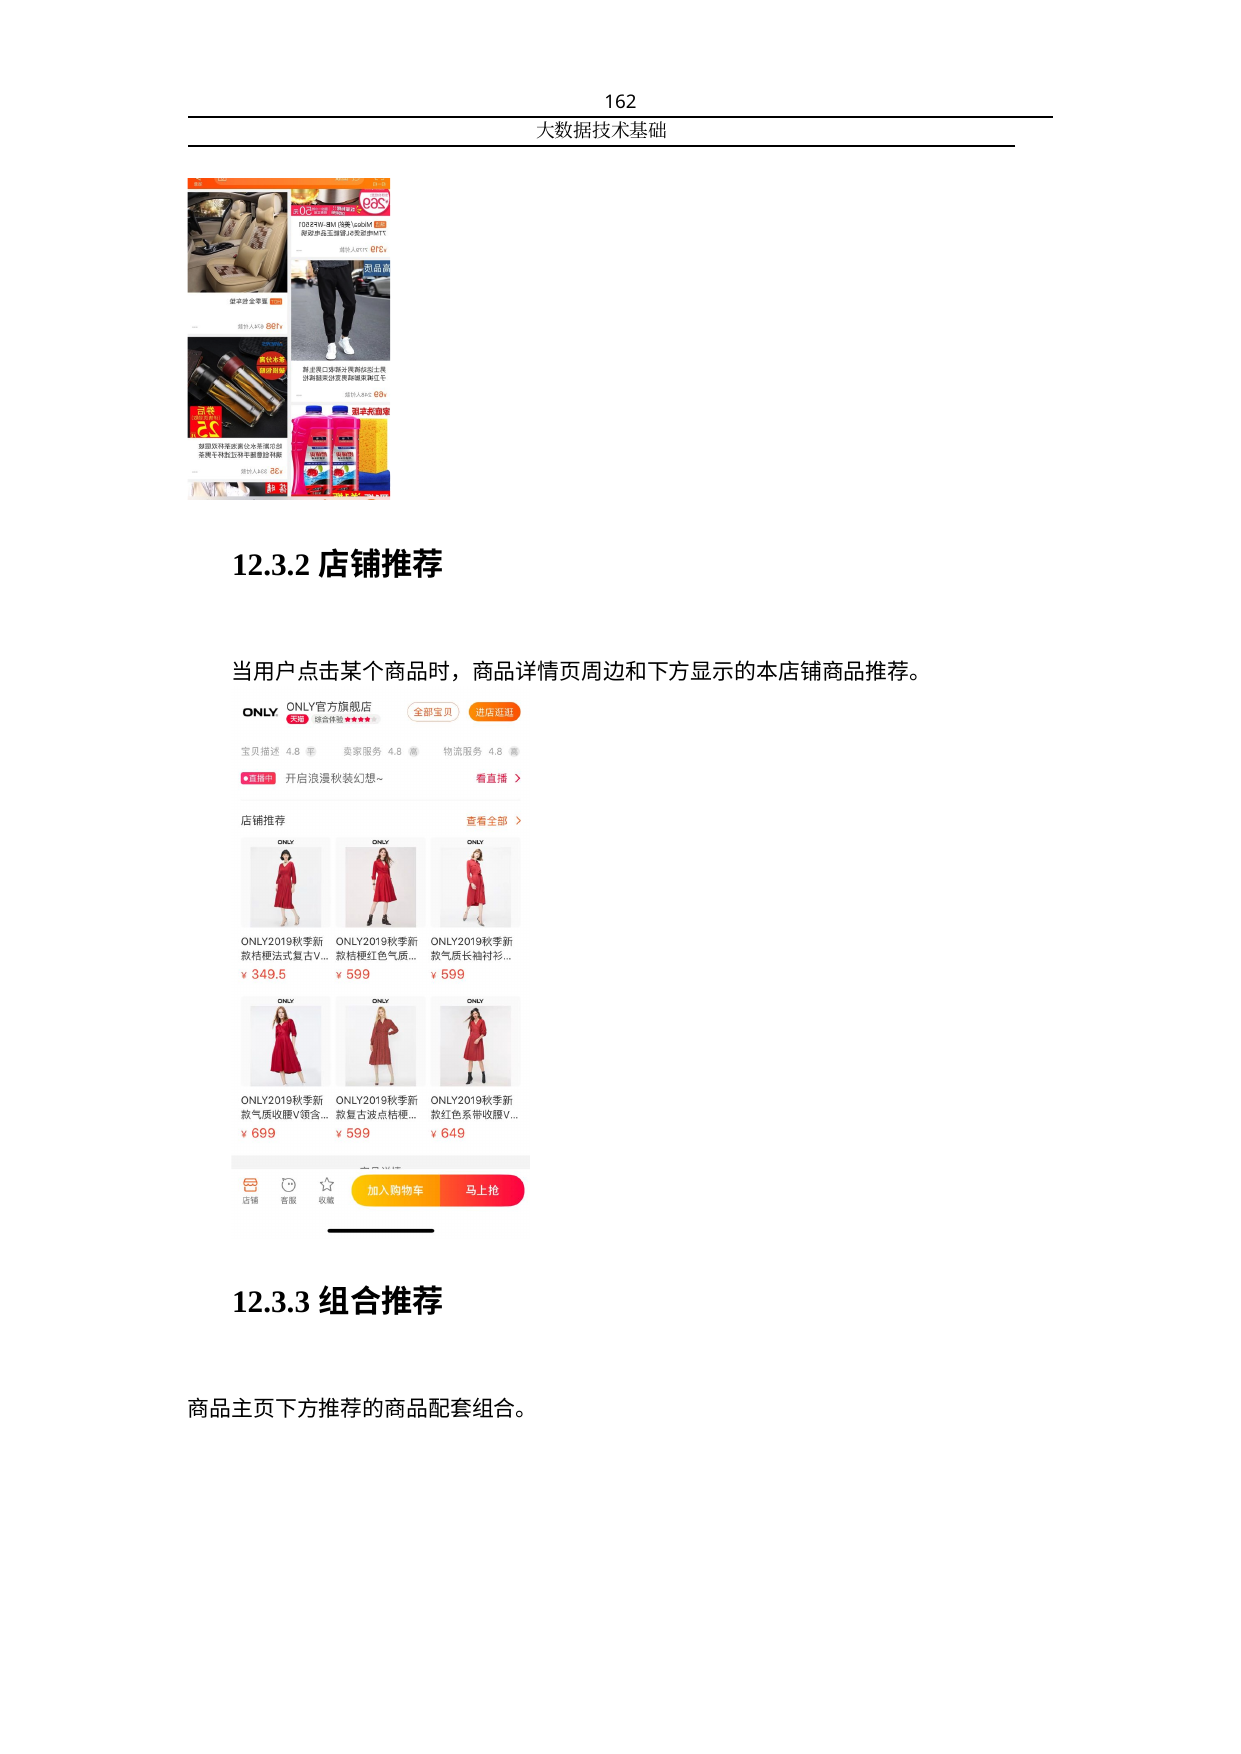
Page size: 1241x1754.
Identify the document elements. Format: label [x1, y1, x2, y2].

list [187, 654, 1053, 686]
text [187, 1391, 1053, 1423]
picture [231, 686, 530, 1239]
picture [187, 178, 391, 500]
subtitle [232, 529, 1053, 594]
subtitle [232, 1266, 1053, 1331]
